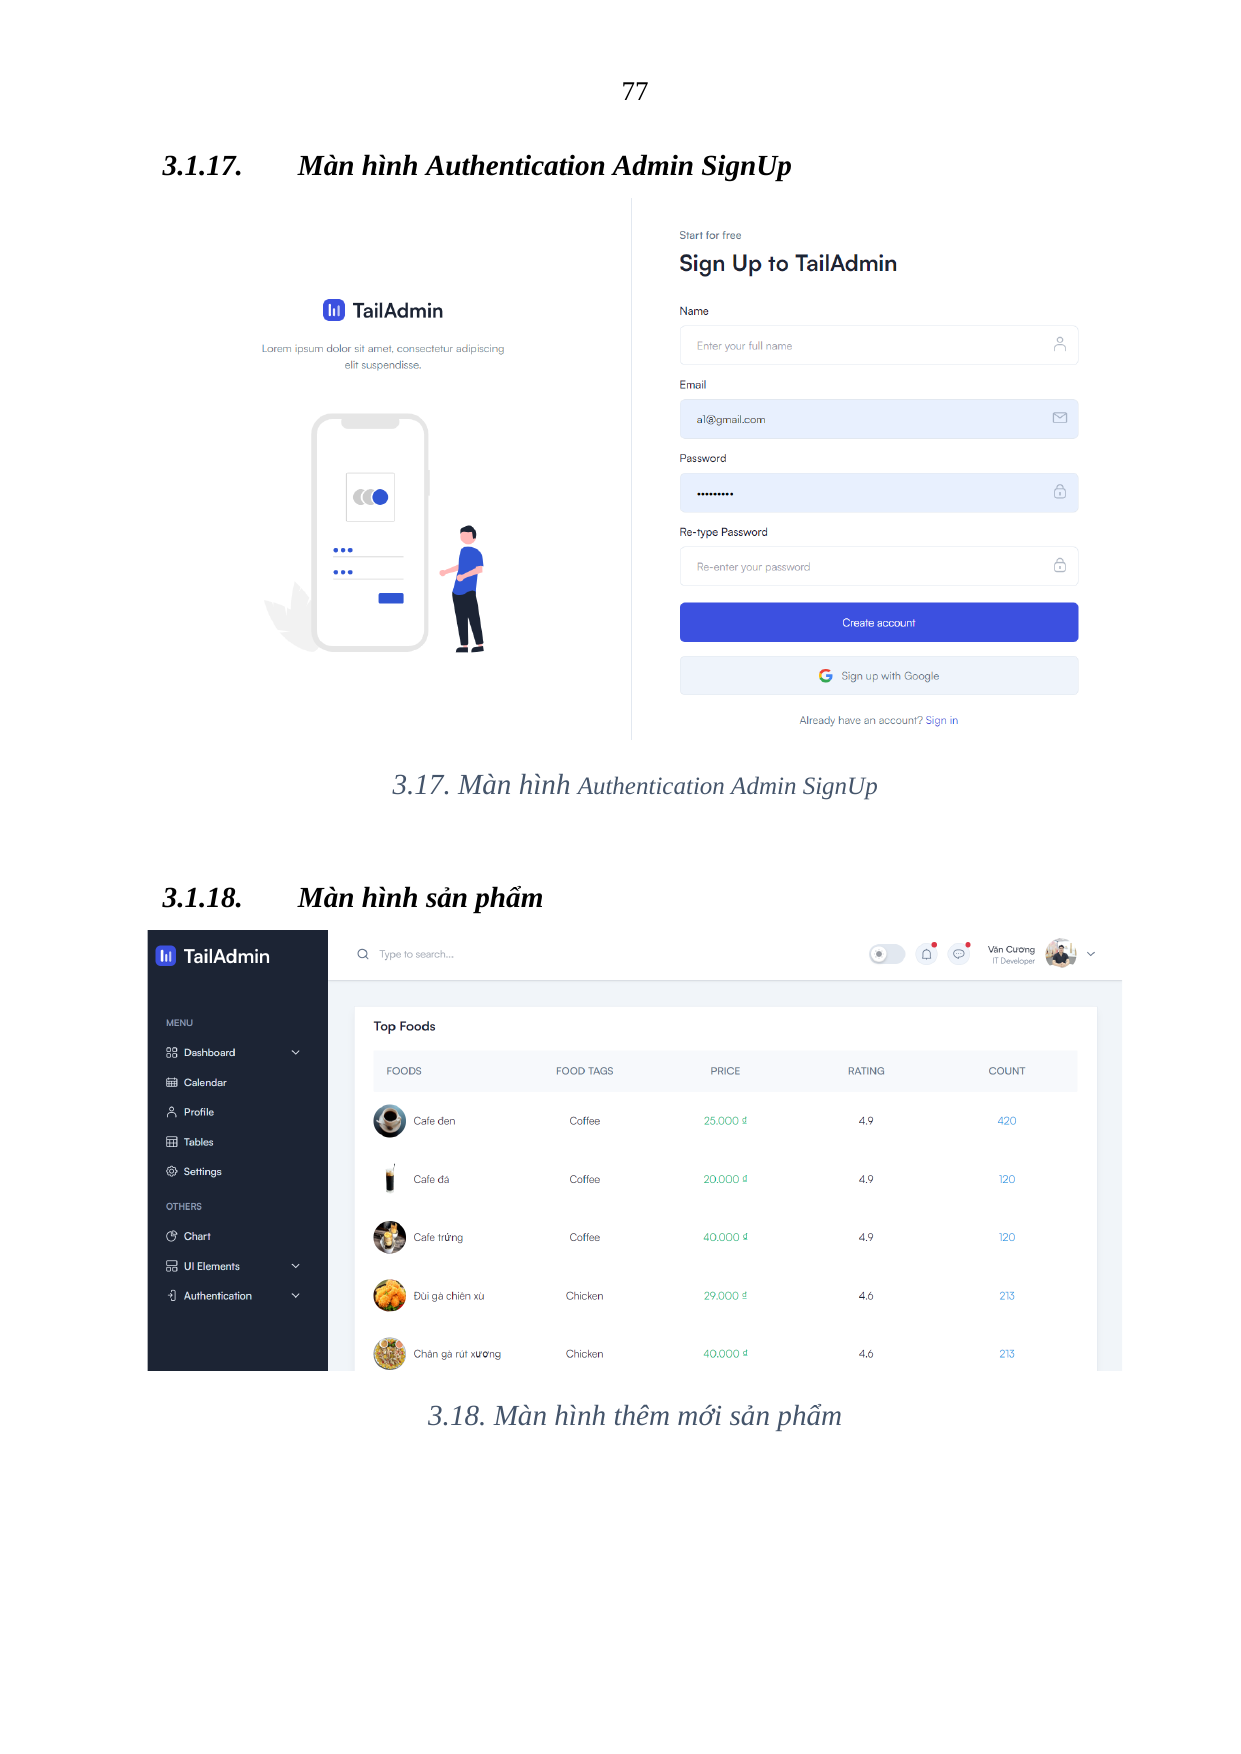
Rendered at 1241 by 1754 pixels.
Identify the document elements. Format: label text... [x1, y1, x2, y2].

picture [147, 198, 1123, 740]
text 3.18. Màn hình thêm mới sản phẩm [148, 1398, 1122, 1432]
subtitle Màn hình sản phẩm [162, 880, 1122, 913]
subtitle Màn hình Authentication Admin SignUp [162, 148, 1122, 181]
picture [147, 930, 1123, 1371]
text 3.17. Màn hình Authentication Admin SignUp [148, 767, 1122, 800]
